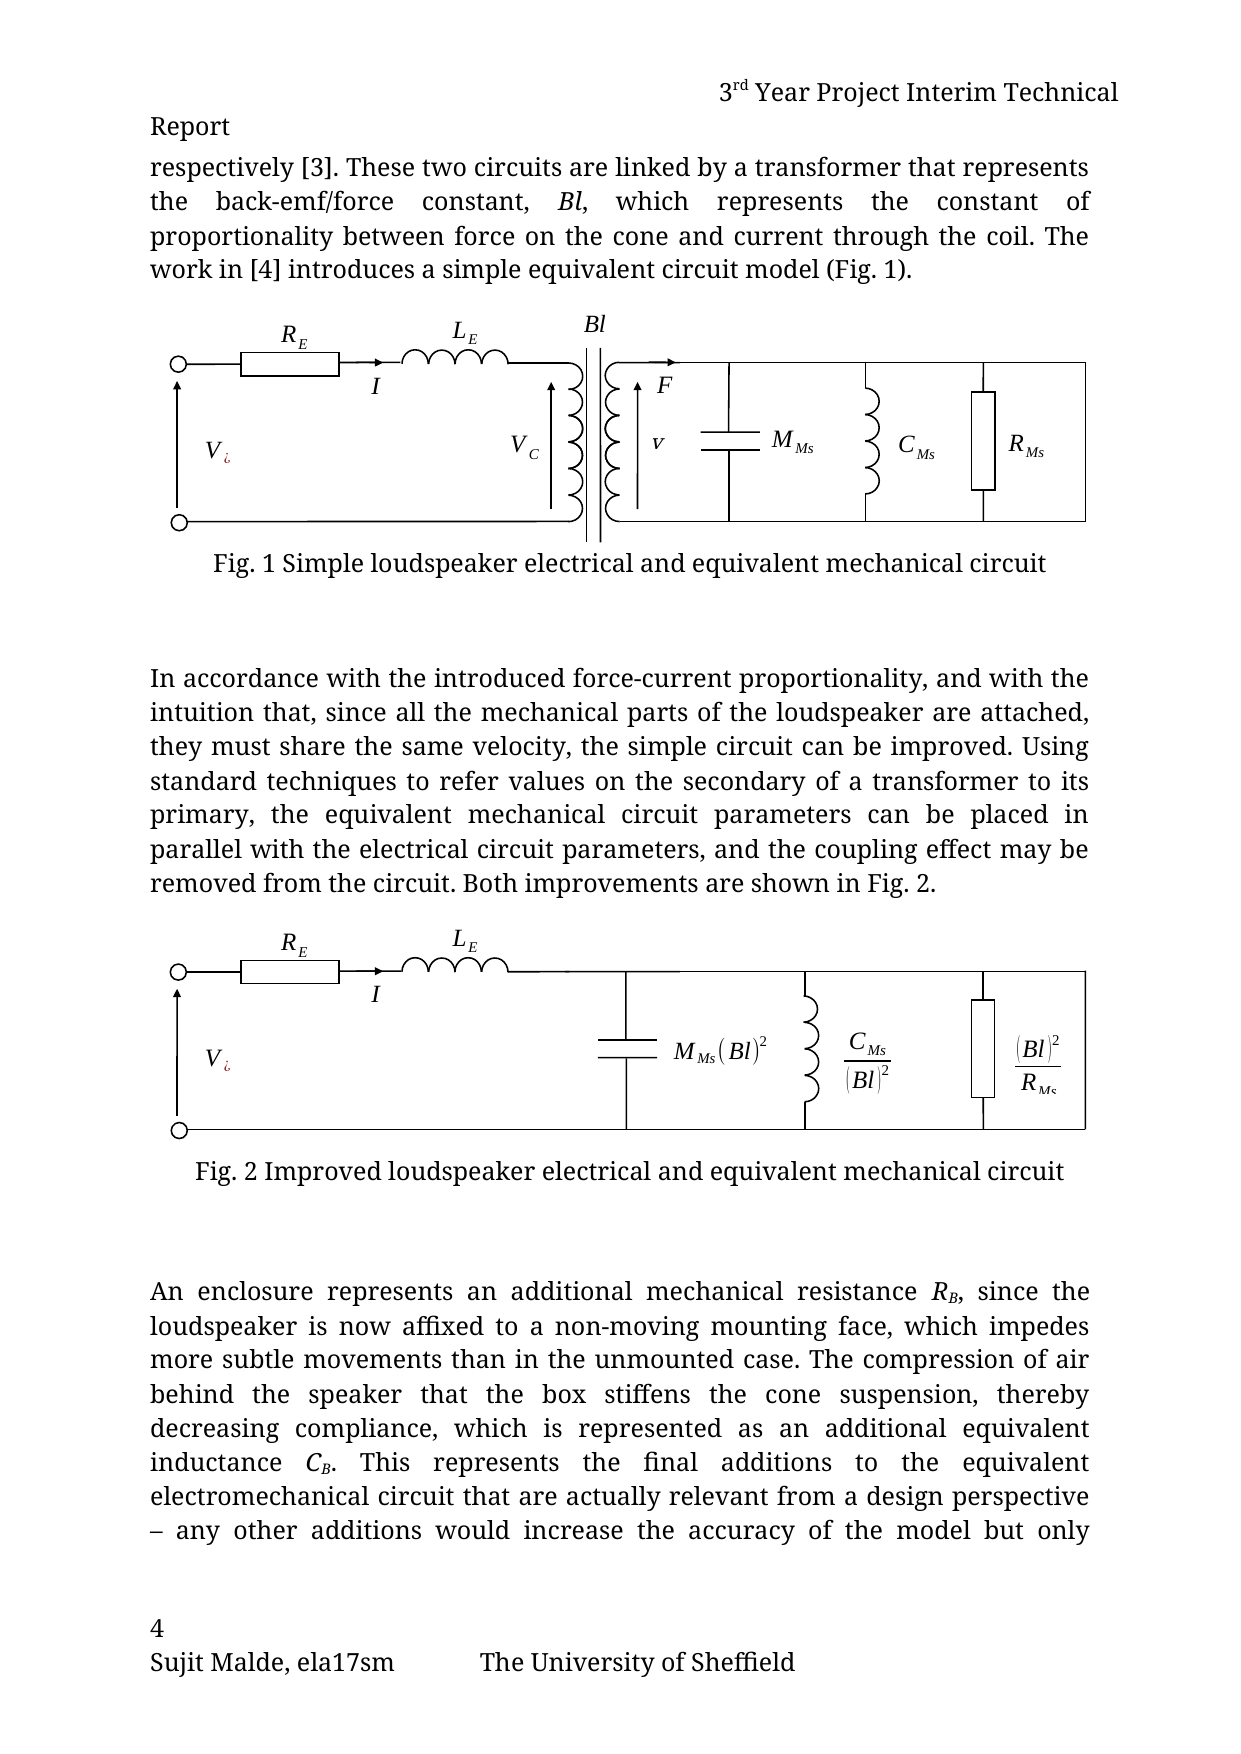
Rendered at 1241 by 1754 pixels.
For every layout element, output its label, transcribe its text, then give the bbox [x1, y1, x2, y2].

text In accordance with the introduced force-current proportionality, and with the intuition that, since all the mechanical parts of the loudspeaker are attached, they must share the same velocity, the simple circuit can be improved. Using standard techniques to refer values on the secondary of a transformer to its primary, the equivalent mechanical circuit parameters can be placed in parallel with the electrical circuit parameters, and the coupling effect may be removed from the circuit. Both improvements are shown in Fig. 2. [150, 661, 1090, 899]
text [150, 150, 1090, 286]
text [150, 1274, 1090, 1547]
